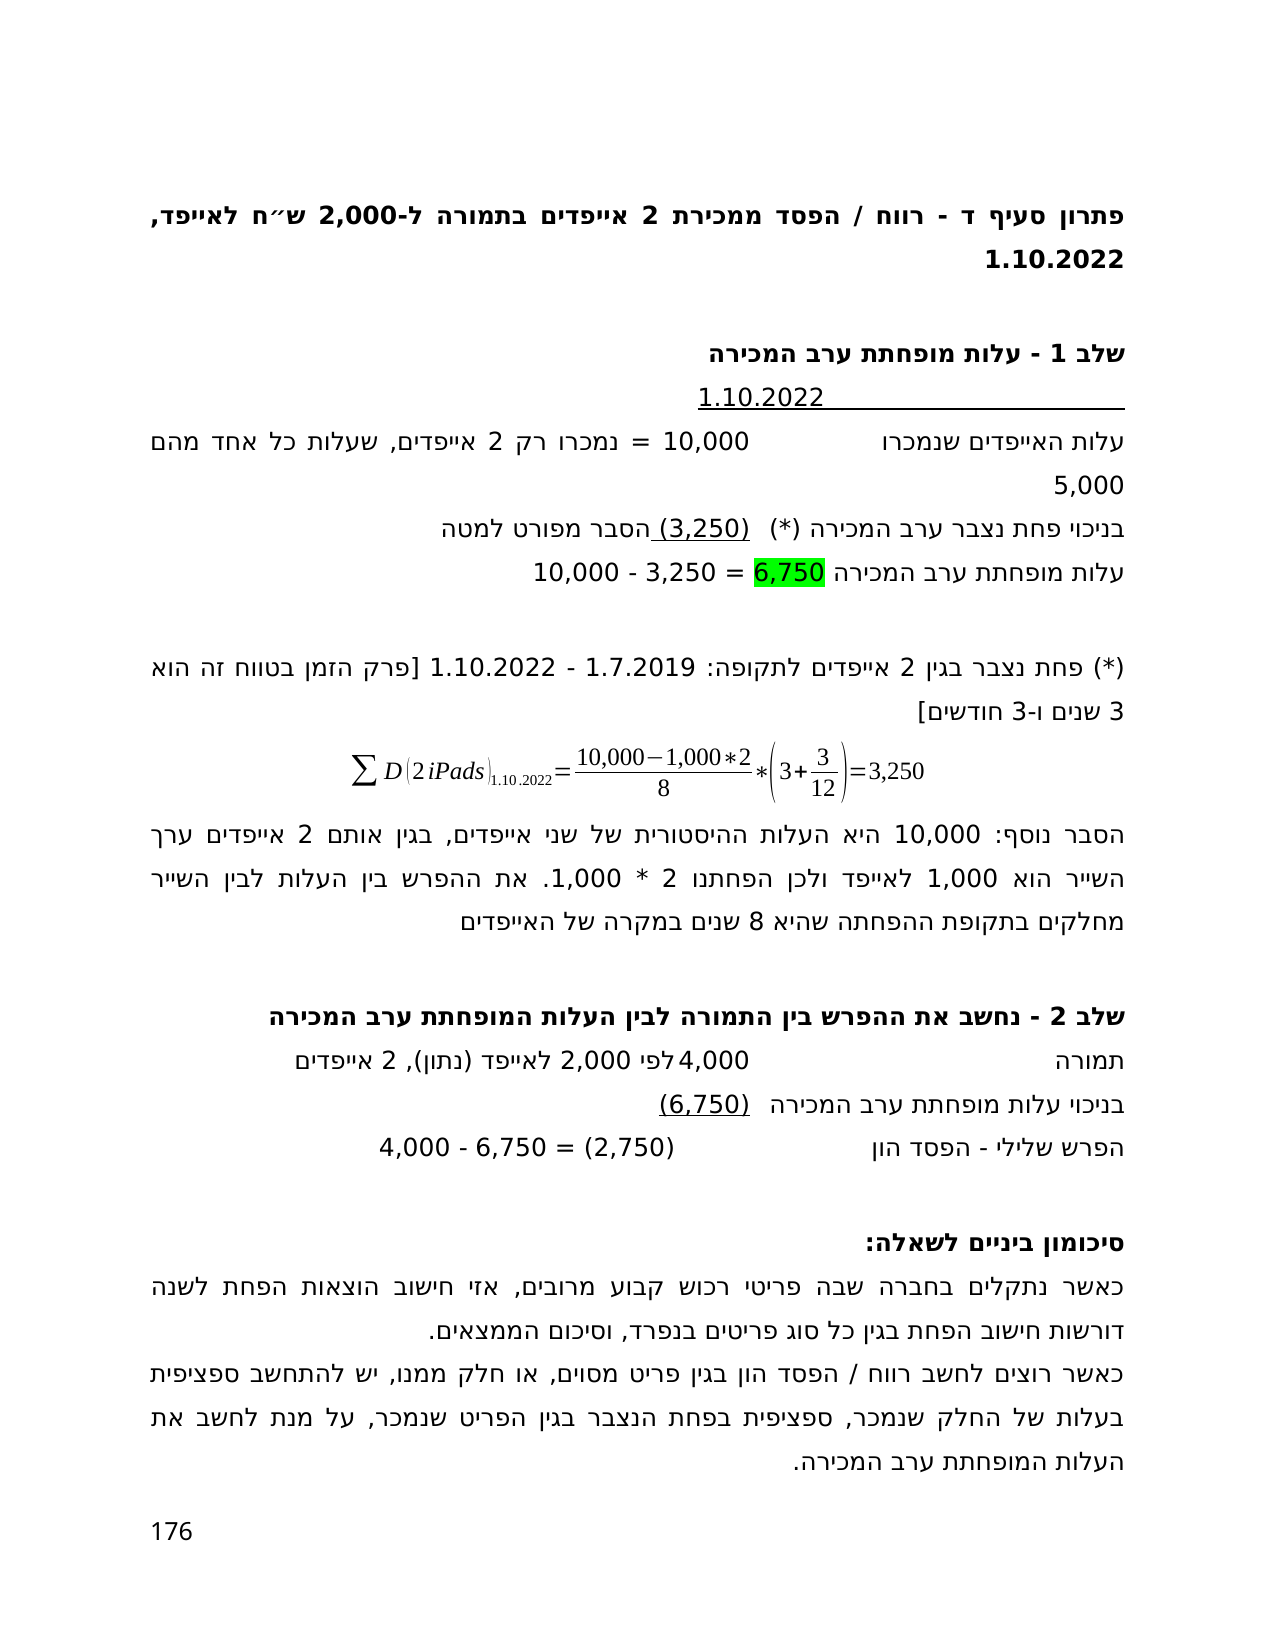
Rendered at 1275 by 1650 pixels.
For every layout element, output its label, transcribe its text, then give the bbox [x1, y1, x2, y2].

text שלב 1 - עלות מופחתת ערב המכירה [150, 339, 1125, 369]
text כאשר רוצים לחשב רווח / הפסד הון בגין פריט מסוים, או חלק ממנו, יש להתחשב ספציפית בעלות של החלק שנמכר, ספציפית בפחת הנצבר בגין הפריט שנמכר, על מנת לחשב את העלות המופחתת ערב המכירה. [150, 1359, 1125, 1476]
text 1.10.2022 [150, 383, 1125, 412]
text בניכוי פחת נצבר ערב המכירה (*) (3,250) הסבר מפורט למטה [150, 514, 1125, 544]
text שלב 2 - נחשב את ההפרש בין התמורה לבין העלות המופחתת ערב המכירה [150, 1002, 1125, 1031]
text בניכוי עלות מופחתת ערב המכירה (6,750) [150, 1090, 1125, 1119]
text כאשר נתקלים בחברה שבה פריטי רכוש קבוע מרובים, אזי חישוב הוצאות הפחת לשנה דורשות חישוב הפחת בגין כל סוג פריטים בנפרד, וסיכום הממצאים. [150, 1272, 1125, 1345]
text עלות מופחתת ערב המכירה 6,750 = 3,250 - 10,000 [150, 558, 754, 587]
text תמורה 4,000 לפי 2,000 לאייפד (נתון), 2 אייפדים [150, 1046, 1125, 1075]
text סיכומון ביניים לשאלה: [150, 1228, 1125, 1257]
text (*) פחת נצבר בגין 2 אייפדים לתקופה: 1.7.2019 - 1.10.2022 [פרק הזמן בטווח זה הוא 3 שנים ו-3 חודשים] [150, 653, 1125, 726]
text עלות מופחתת ערב המכירה 6,750 = 3,250 - 10,000 [825, 558, 1125, 587]
text הסבר נוסף: 10,000 היא העלות ההיסטורית של שני אייפדים, בגין אותם 2 אייפדים ערך השייר הוא 1,000 לאייפד ולכן הפחתנו 2 * 1,000. את ההפרש בין העלות לבין השייר מחלקים בתקופת ההפחתה שהיא 8 שנים במקרה של האייפדים [150, 820, 1125, 937]
text הפרש שלילי - הפסד הון (2,750) = 6,750 - 4,000 [150, 1133, 1125, 1163]
text עלות האייפדים שנמכרו 10,000 = נמכרו רק 2 אייפדים, שעלות כל אחד מהם 5,000 [150, 427, 1125, 500]
text פתרון סעיף ד - רווח / הפסד ממכירת 2 אייפדים בתמורה ל-2,000 ש״ח לאייפד, 1.10.2022 [150, 201, 1125, 274]
